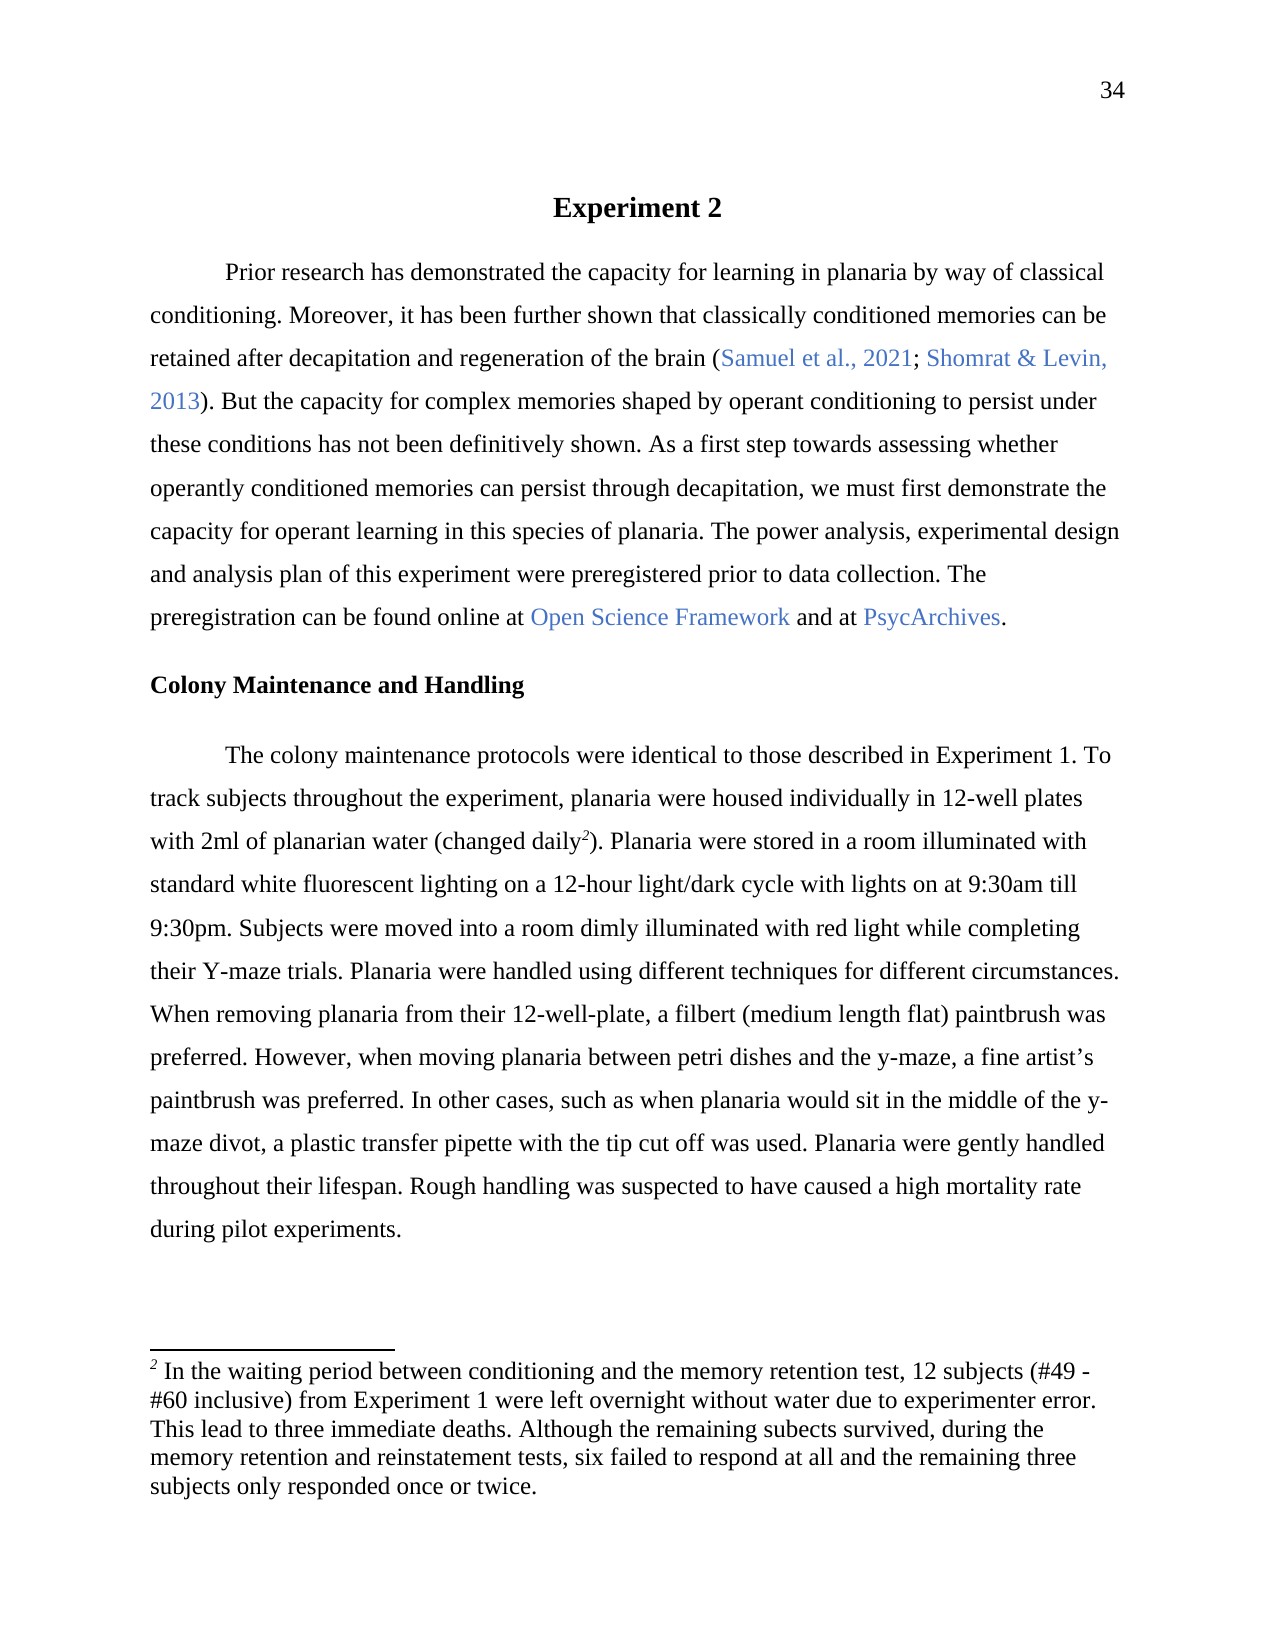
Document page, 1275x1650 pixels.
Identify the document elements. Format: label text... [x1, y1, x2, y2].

subtitle Colony Maintenance and Handling [150, 670, 1125, 699]
text Prior research has demonstrated the capacity for learning in planaria by way of classical conditioning. Moreover, it has been further shown that classically conditioned memories can be retained after decapitation and regeneration of the brain (Samuel et al., 2021; Shomrat & Levin, 2013). But the capacity for complex memories shaped by operant conditioning to persist under these conditions has not been definitively shown. As a first step towards assessing whether operantly conditioned memories can persist through decapitation, we must first demonstrate the capacity for operant learning in this species of planaria. The power analysis, experimental design and analysis plan of this experiment were preregistered prior to data collection. The preregistration can be found online at Open Science Framework and at PsycArchives. [150, 257, 1125, 631]
subtitle Experiment 2 [150, 190, 1125, 223]
text The colony maintenance protocols were identical to those described in Experiment 1. To track subjects throughout the experiment, planaria were housed individually in 12-well plates with 2ml of planarian water (changed daily). Planaria were stored in a room illuminated with standard white fluorescent lighting on a 12-hour light/dark cycle with lights on at 9:30am till 9:30pm. Subjects were moved into a room dimly illuminated with red light while completing their Y-maze trials. Planaria were handled using different techniques for different circumstances. When removing planaria from their 12-well-plate, a filbert (medium length flat) paintbrush was preferred. However, when moving planaria between petri dishes and the y-maze, a fine artist’s paintbrush was preferred. In other cases, such as when planaria would sit in the middle of the y-maze divot, a plastic transfer pipette with the tip cut off was used. Planaria were gently handled throughout their lifespan. Rough handling was suspected to have caused a high mortality rate during pilot experiments. [150, 740, 1125, 1243]
